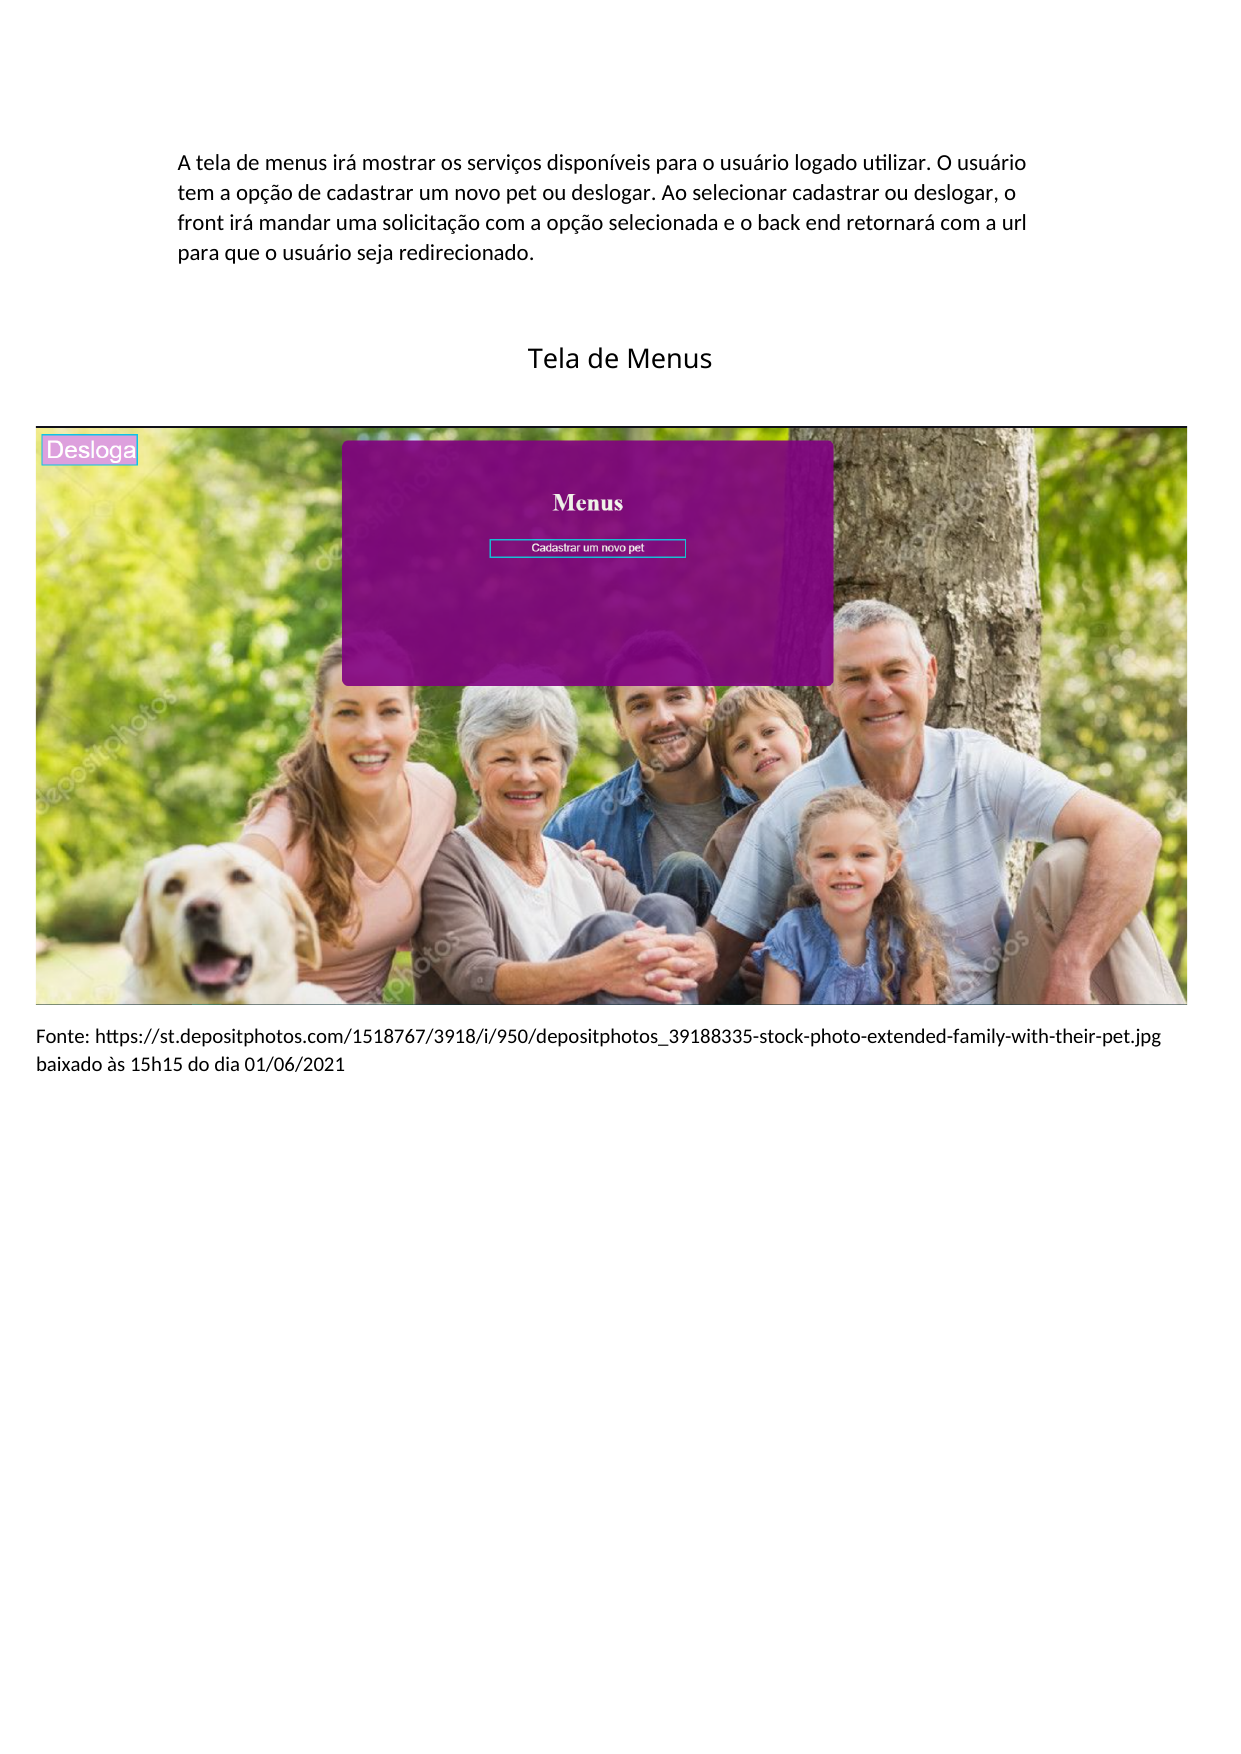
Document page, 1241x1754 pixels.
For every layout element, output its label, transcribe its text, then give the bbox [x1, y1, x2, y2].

text A tela de menus irá mostrar os serviços disponíveis para o usuário logado utilizar. O usuário tem a opção de cadastrar um novo pet ou deslogar. Ao selecionar cadastrar ou deslogar, o front irá mandar uma solicitação com a opção selecionada e o back end retornará com a url para que o usuário seja redirecionado. [177, 148, 1063, 266]
picture [35, 426, 1188, 1005]
